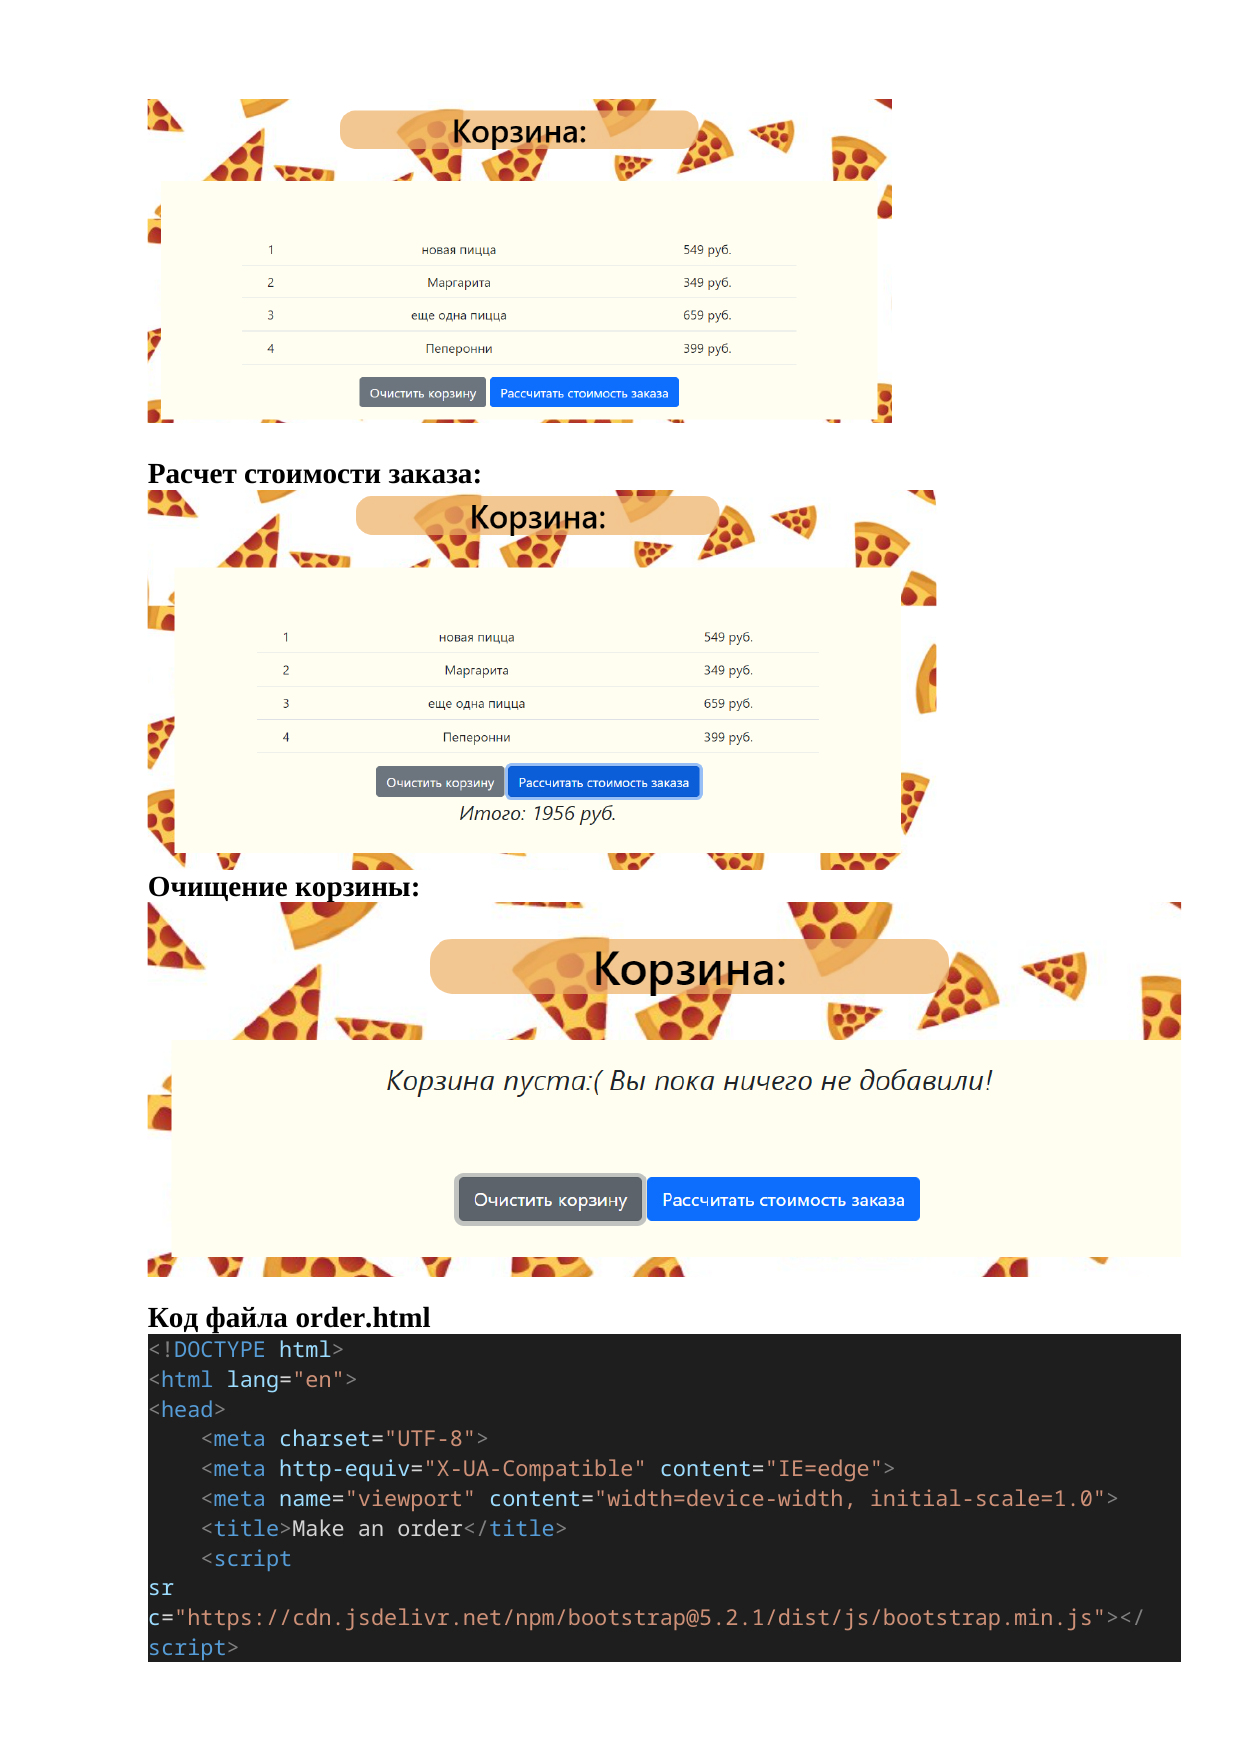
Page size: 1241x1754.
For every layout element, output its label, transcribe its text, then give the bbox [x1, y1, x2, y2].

picture [147, 902, 1182, 1277]
text <title>Make an order</title> [148, 1513, 1181, 1542]
text <!DOCTYPE html> [148, 1334, 1181, 1364]
text <meta charset="UTF-8"> [148, 1423, 1181, 1453]
text Расчет стоимости заказа: [148, 456, 1181, 490]
text <script src="https://cdn.jsdelivr.net/npm/bootstrap@5.2.1/dist/js/bootstrap.min.js"></script> [148, 1542, 1181, 1662]
text <meta name="viewport" content="width=device-width, initial-scale=1.0"> [148, 1483, 1181, 1513]
picture [147, 99, 892, 423]
text <html lang="en"> [148, 1364, 1181, 1393]
picture [147, 490, 937, 870]
text <meta http-equiv="X-UA-Compatible" content="IE=edge"> [148, 1453, 1181, 1483]
text <head> [148, 1393, 1181, 1423]
text Очищение корзины: [148, 869, 1181, 902]
text Код файла order.html [148, 1300, 1181, 1334]
